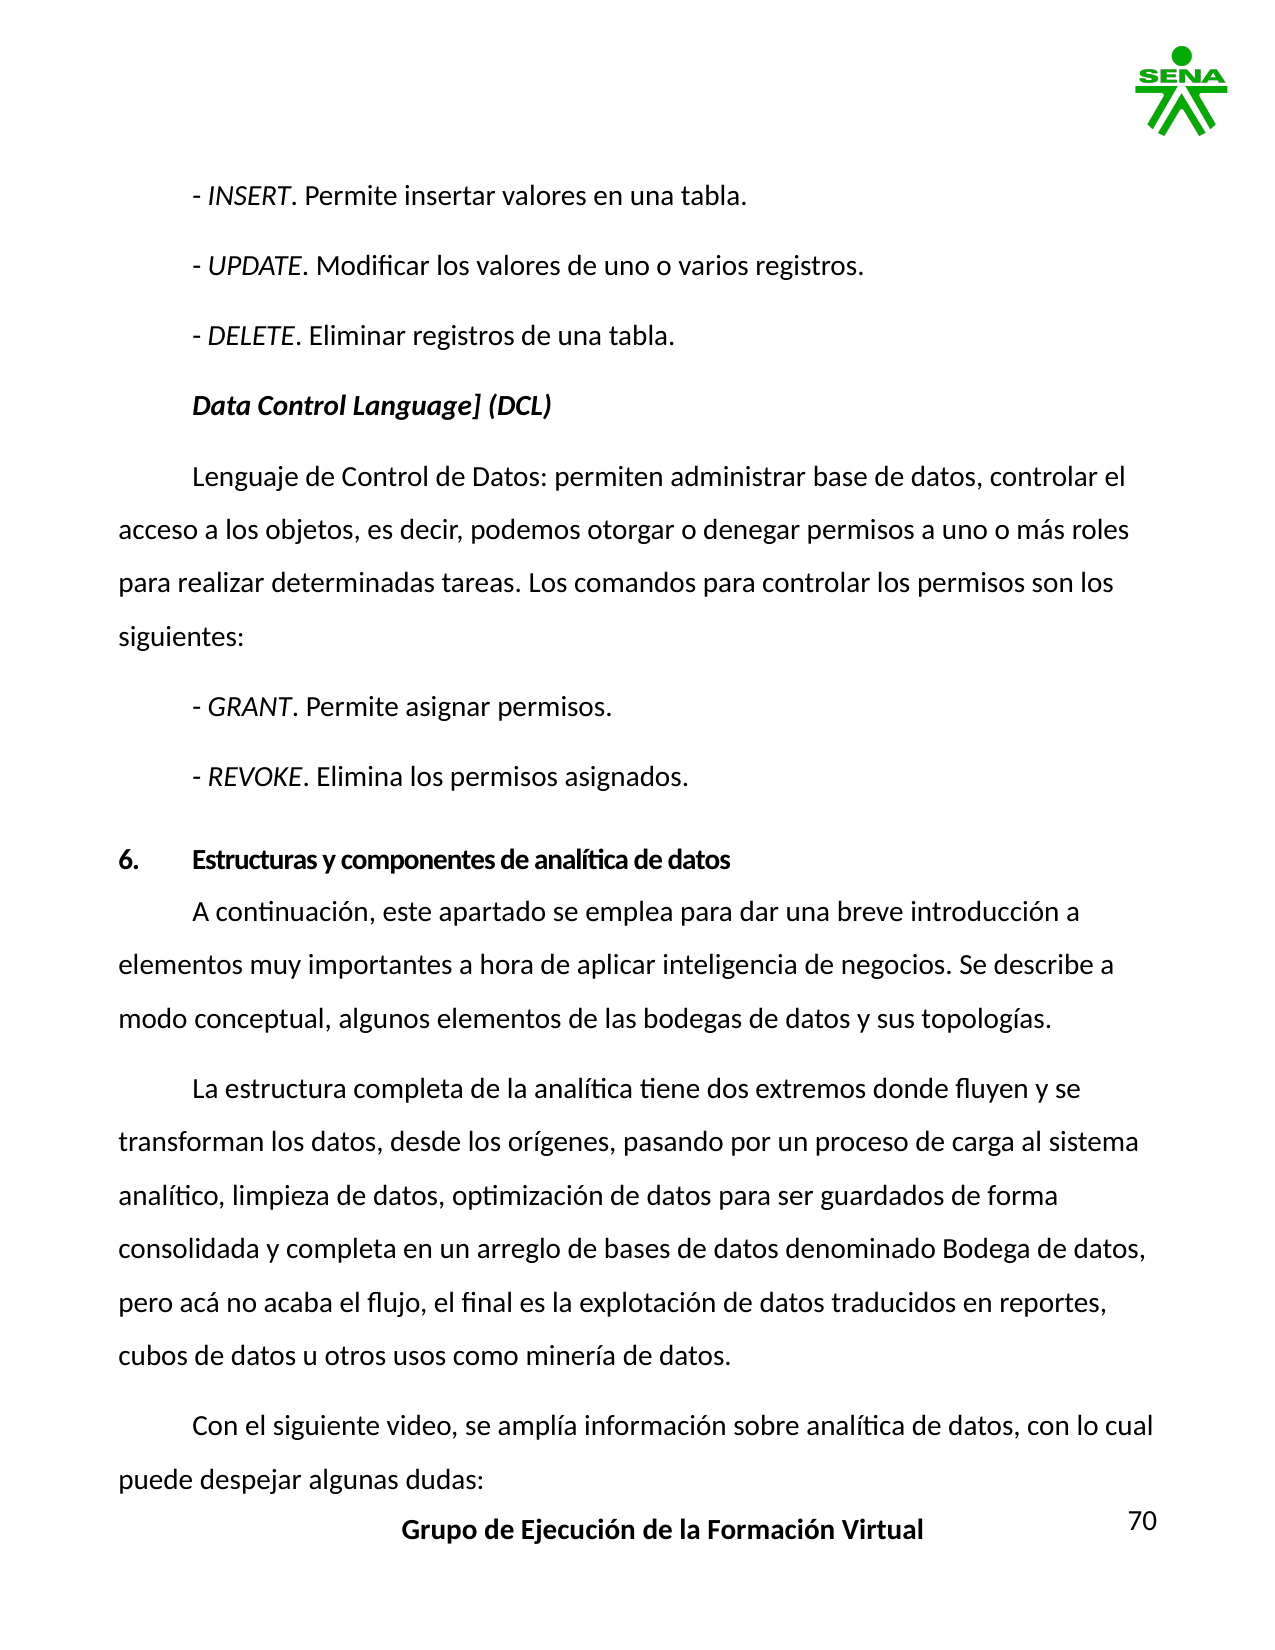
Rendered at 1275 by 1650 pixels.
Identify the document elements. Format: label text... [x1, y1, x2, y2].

text La estructura completa de la analítica tiene dos extremos donde fluyen y se transforman los datos, desde los orígenes, pasando por un proceso de carga al sistema analítico, limpieza de datos, optimización de datos para ser guardados de forma consolidada y completa en un arreglo de bases de datos denominado Bodega de datos, pero acá no acaba el flujo, el final es la explotación de datos traducidos en reportes, cubos de datos u otros usos como minería de datos. [118, 1070, 1157, 1373]
text Lenguaje de Control de Datos: permiten administrar base de datos, controlar el acceso a los objetos, es decir, podemos otorgar o denegar permisos a uno o más roles para realizar determinadas tareas. Los comandos para controlar los permisos son los siguientes: [118, 458, 1157, 653]
picture [1135, 46, 1228, 136]
subtitle Estructuras y componentes de analítica de datos [118, 841, 1157, 876]
text Data Control Language] (DCL) [118, 387, 1157, 423]
text - UPDATE. Modificar los valores de uno o varios registros. [118, 247, 1157, 283]
text A continuación, este apartado se emplea para dar una breve introducción a elementos muy importantes a hora de aplicar inteligencia de negocios. Se describe a modo conceptual, algunos elementos de las bodegas de datos y sus topologías. [118, 893, 1157, 1036]
text Con el siguiente video, se amplía información sobre analítica de datos, con lo cual puede despejar algunas dudas: [118, 1407, 1157, 1496]
text - DELETE. Eliminar registros de una tabla. [118, 317, 1157, 353]
text - INSERT. Permite insertar valores en una tabla. [118, 177, 1157, 213]
text - REVOKE. Elimina los permisos asignados. [118, 758, 1157, 794]
text - GRANT. Permite asignar permisos. [118, 688, 1157, 724]
